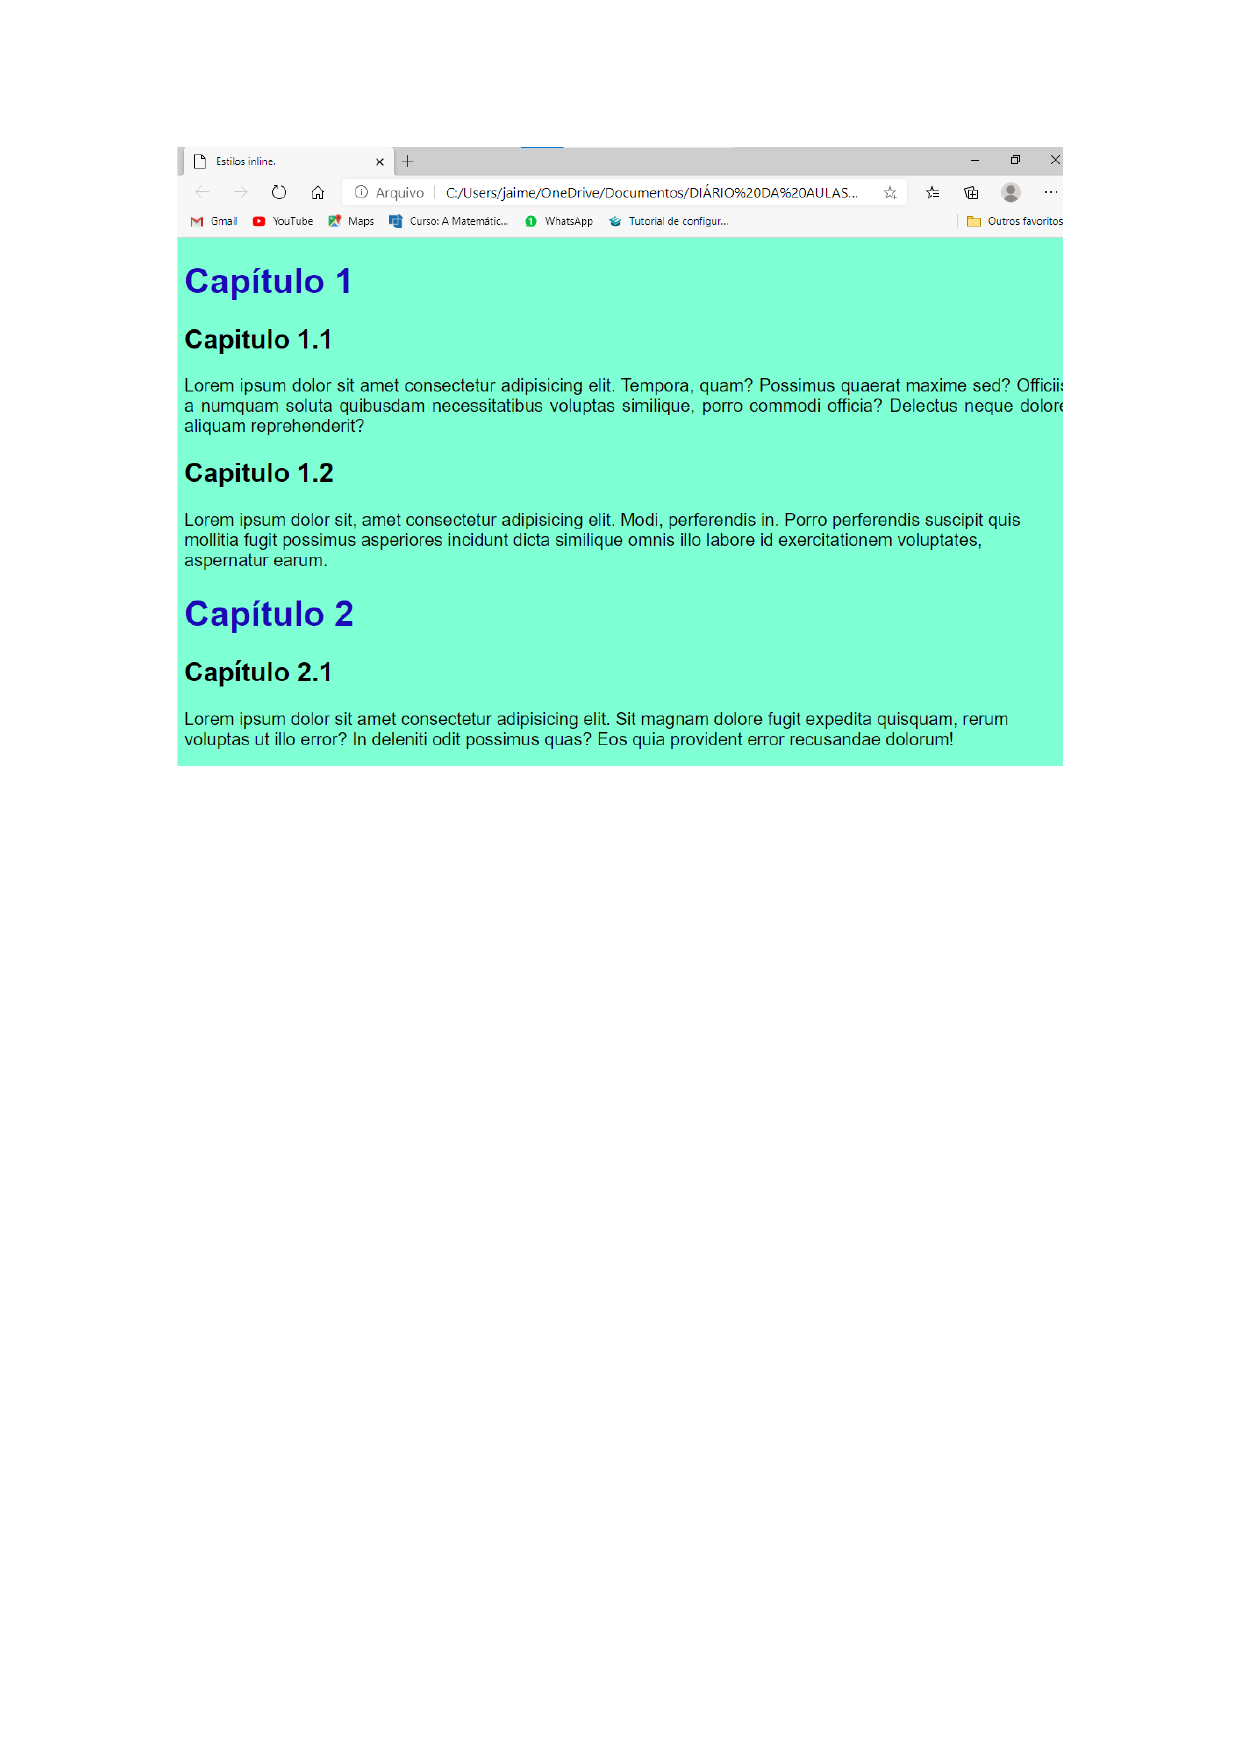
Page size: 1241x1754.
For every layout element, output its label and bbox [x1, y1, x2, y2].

picture [177, 147, 1063, 766]
